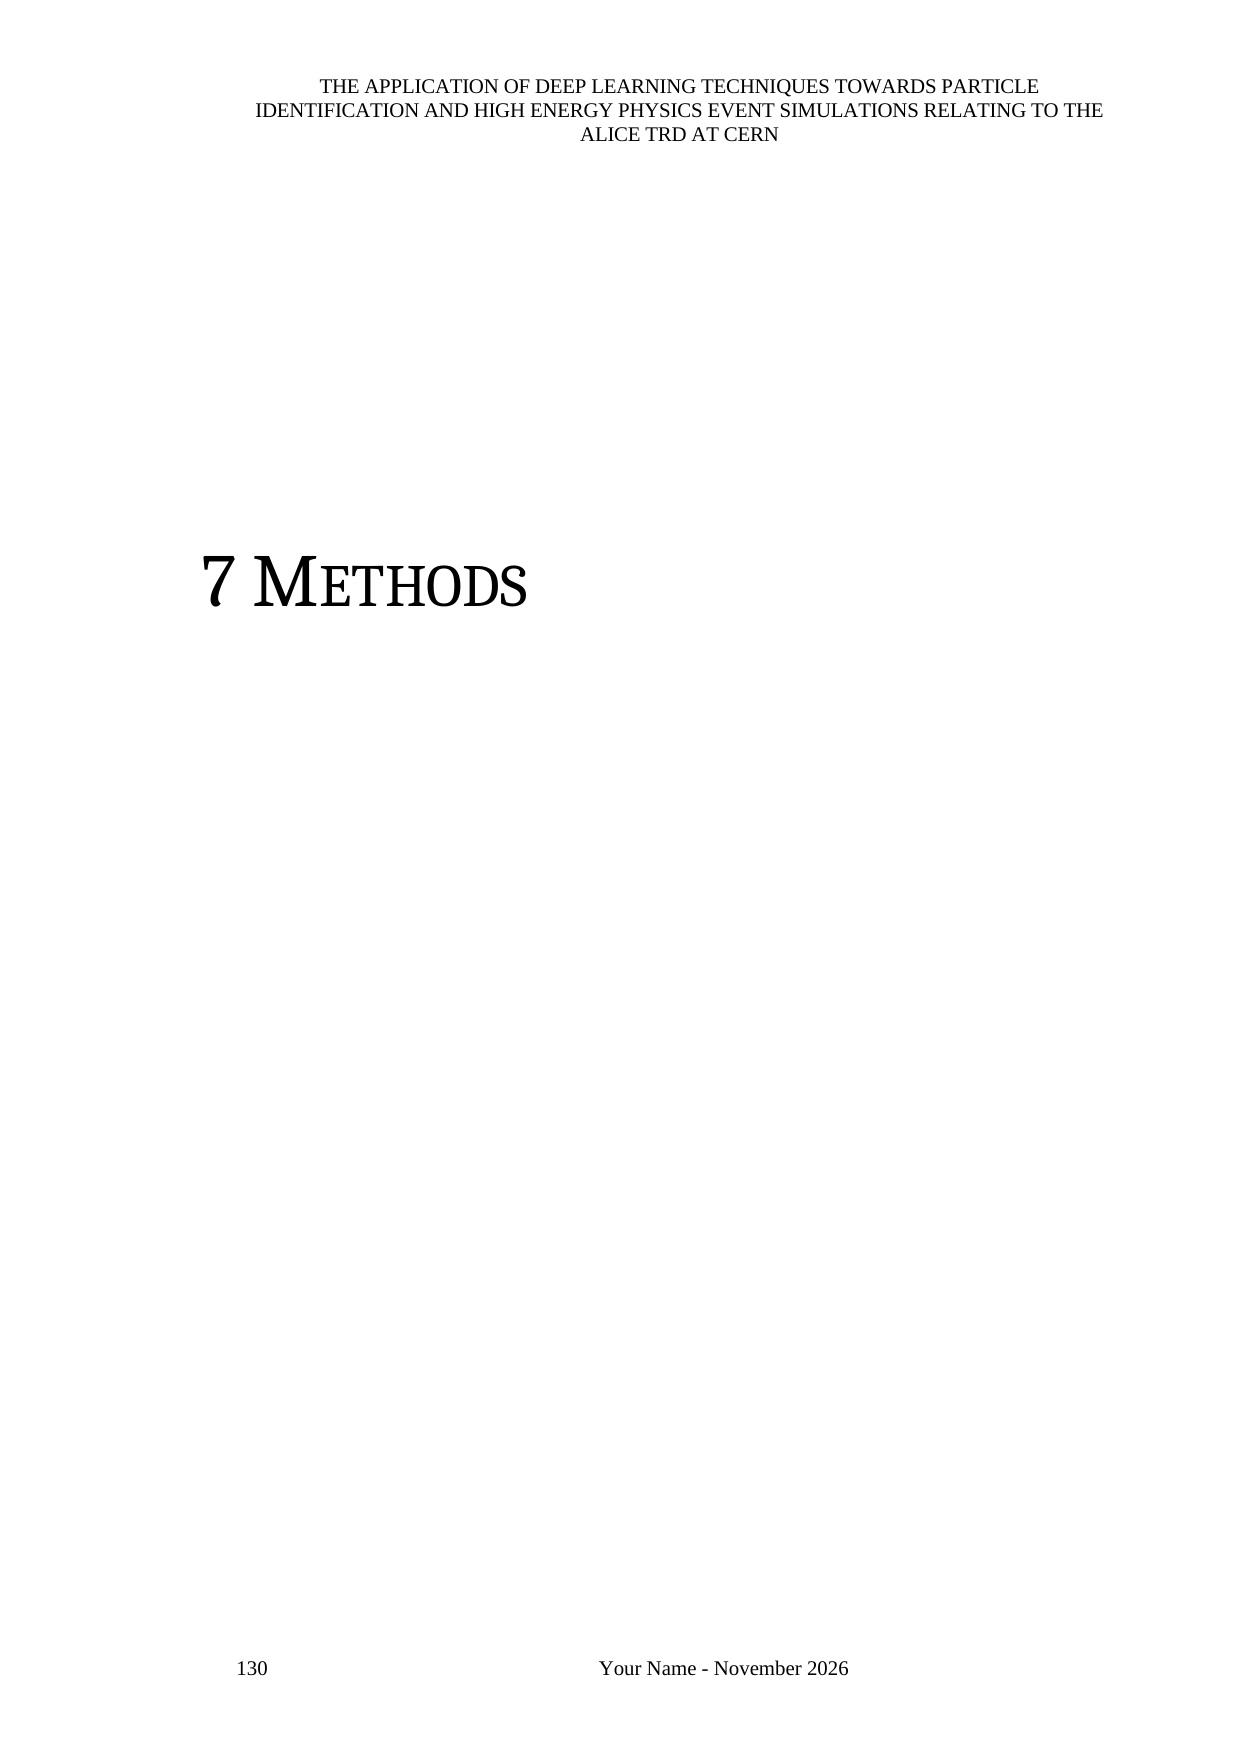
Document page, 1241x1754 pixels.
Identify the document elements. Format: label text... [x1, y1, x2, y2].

subtitle Methods [201, 539, 1122, 625]
